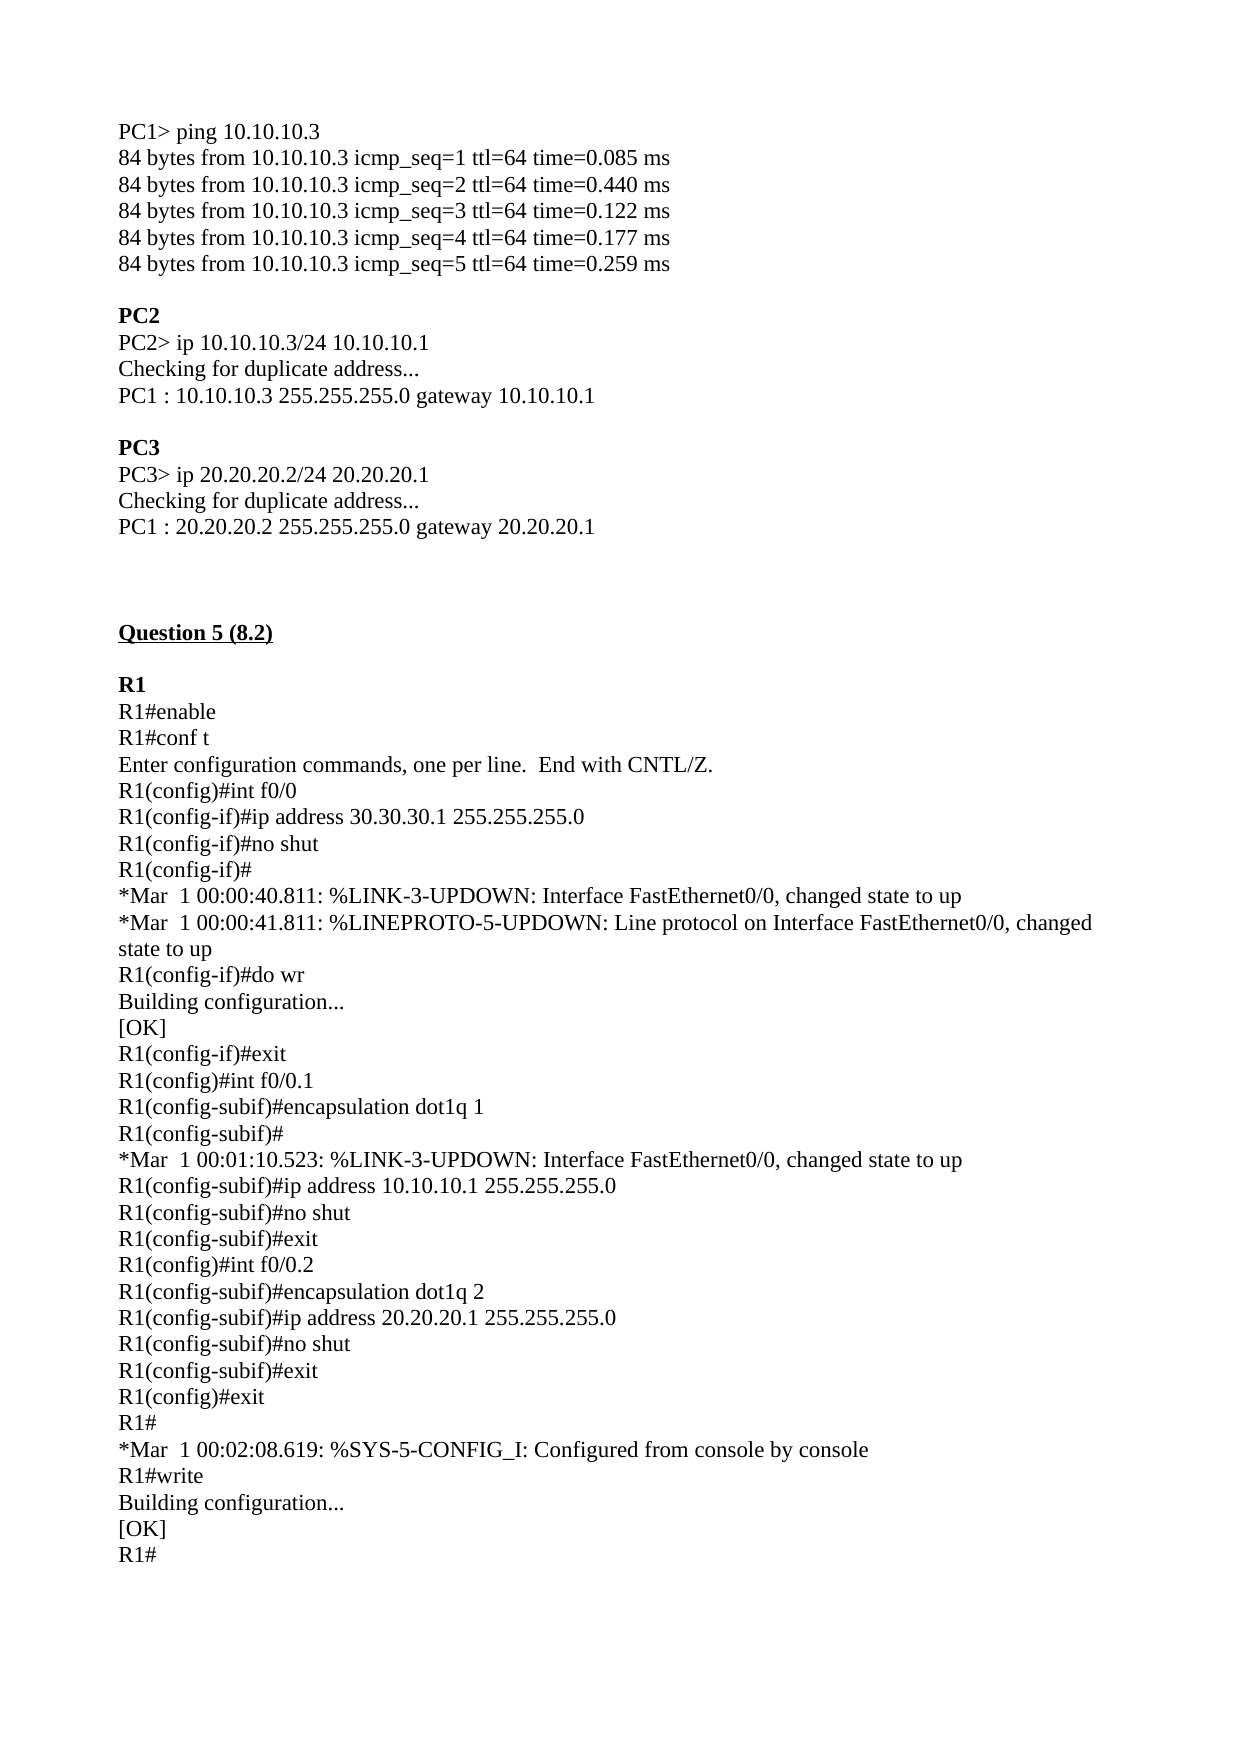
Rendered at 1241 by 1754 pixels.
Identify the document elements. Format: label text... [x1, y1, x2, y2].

text R1(config)#int f0/0.2 [118, 1251, 1122, 1278]
text R1(config-if)#ip address 30.30.30.1 255.255.255.0 [118, 803, 1122, 830]
text 84 bytes from 10.10.10.3 icmp_seq=4 ttl=64 time=0.177 ms [118, 223, 1122, 250]
text Building configuration... [118, 1488, 1122, 1515]
text R1(config-if)# [118, 856, 1122, 882]
text R1(config)#int f0/0 [118, 777, 1122, 803]
text R1(config)#int f0/0.1 [118, 1067, 1122, 1093]
text Checking for duplicate address... [118, 487, 1122, 513]
text PC1 : 20.20.20.2 255.255.255.0 gateway 20.20.20.1 [118, 513, 1122, 540]
text *Mar 1 00:00:41.811: %LINEPROTO-5-UPDOWN: Line protocol on Interface FastEthernet0/0, changed state to up [118, 909, 1122, 961]
text PC1 : 10.10.10.3 255.255.255.0 gateway 10.10.10.1 [118, 382, 1122, 408]
text 84 bytes from 10.10.10.3 icmp_seq=5 ttl=64 time=0.259 ms [118, 250, 1122, 276]
text R1(config-subif)#encapsulation dot1q 2 [118, 1278, 1122, 1304]
text R1#enable [118, 698, 1122, 724]
text R1(config)#exit [118, 1383, 1122, 1409]
text R1# [118, 1541, 1122, 1568]
text [OK] [118, 1014, 1122, 1041]
text 84 bytes from 10.10.10.3 icmp_seq=2 ttl=64 time=0.440 ms [118, 171, 1122, 197]
text R1(config-subif)#encapsulation dot1q 1 [118, 1093, 1122, 1119]
text Checking for duplicate address... [118, 355, 1122, 382]
text R1(config-if)#no shut [118, 830, 1122, 856]
text R1 [118, 672, 1122, 698]
text R1# [118, 1409, 1122, 1436]
text Question 5 (8.2) [118, 619, 1122, 645]
text R1(config-subif)#ip address 10.10.10.1 255.255.255.0 [118, 1172, 1122, 1199]
text R1#write [118, 1462, 1122, 1488]
text R1(config-subif)# [118, 1119, 1122, 1146]
text Enter configuration commands, one per line. End with CNTL/Z. [118, 751, 1122, 777]
text 84 bytes from 10.10.10.3 icmp_seq=3 ttl=64 time=0.122 ms [118, 197, 1122, 223]
text R1(config-subif)#ip address 20.20.20.1 255.255.255.0 [118, 1304, 1122, 1330]
text R1(config-if)#do wr [118, 961, 1122, 988]
text PC2 [118, 303, 1122, 329]
text Building configuration... [118, 988, 1122, 1014]
text *Mar 1 00:01:10.523: %LINK-3-UPDOWN: Interface FastEthernet0/0, changed state to up [118, 1146, 1122, 1172]
text R1(config-subif)#exit [118, 1225, 1122, 1251]
text R1#conf t [118, 724, 1122, 751]
text PC3 [118, 434, 1122, 461]
text PC2> ip 10.10.10.3/24 10.10.10.1 [118, 329, 1122, 355]
text PC3> ip 20.20.20.2/24 20.20.20.1 [118, 461, 1122, 487]
text *Mar 1 00:02:08.619: %SYS-5-CONFIG_I: Configured from console by console [118, 1436, 1122, 1462]
text R1(config-subif)#no shut [118, 1199, 1122, 1225]
text R1(config-if)#exit [118, 1041, 1122, 1067]
text R1(config-subif)#no shut [118, 1330, 1122, 1357]
text PC1> ping 10.10.10.3 [118, 118, 1122, 144]
text [OK] [118, 1515, 1122, 1541]
text *Mar 1 00:00:40.811: %LINK-3-UPDOWN: Interface FastEthernet0/0, changed state to up [118, 882, 1122, 909]
text R1(config-subif)#exit [118, 1357, 1122, 1383]
text 84 bytes from 10.10.10.3 icmp_seq=1 ttl=64 time=0.085 ms [118, 144, 1122, 171]
